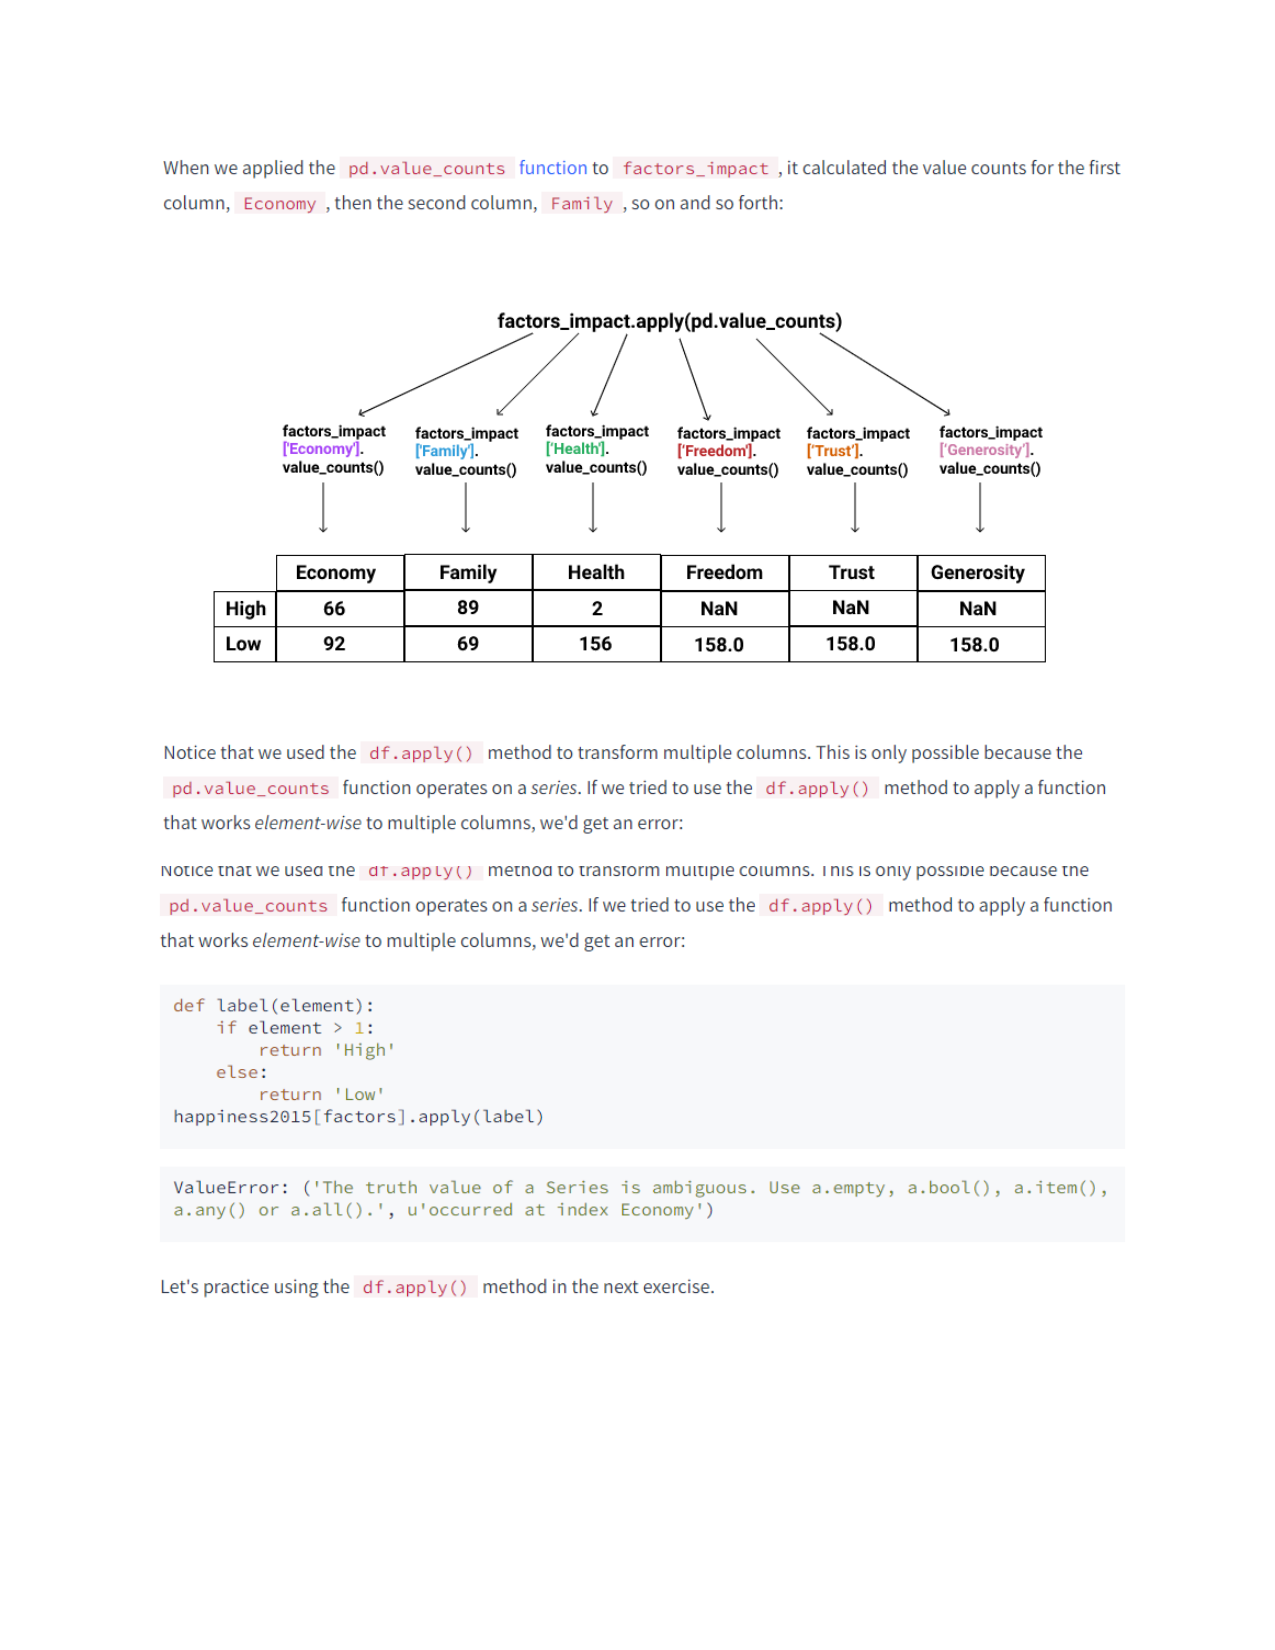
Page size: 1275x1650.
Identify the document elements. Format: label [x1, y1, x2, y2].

picture [150, 866, 1125, 1383]
picture [150, 150, 1125, 838]
